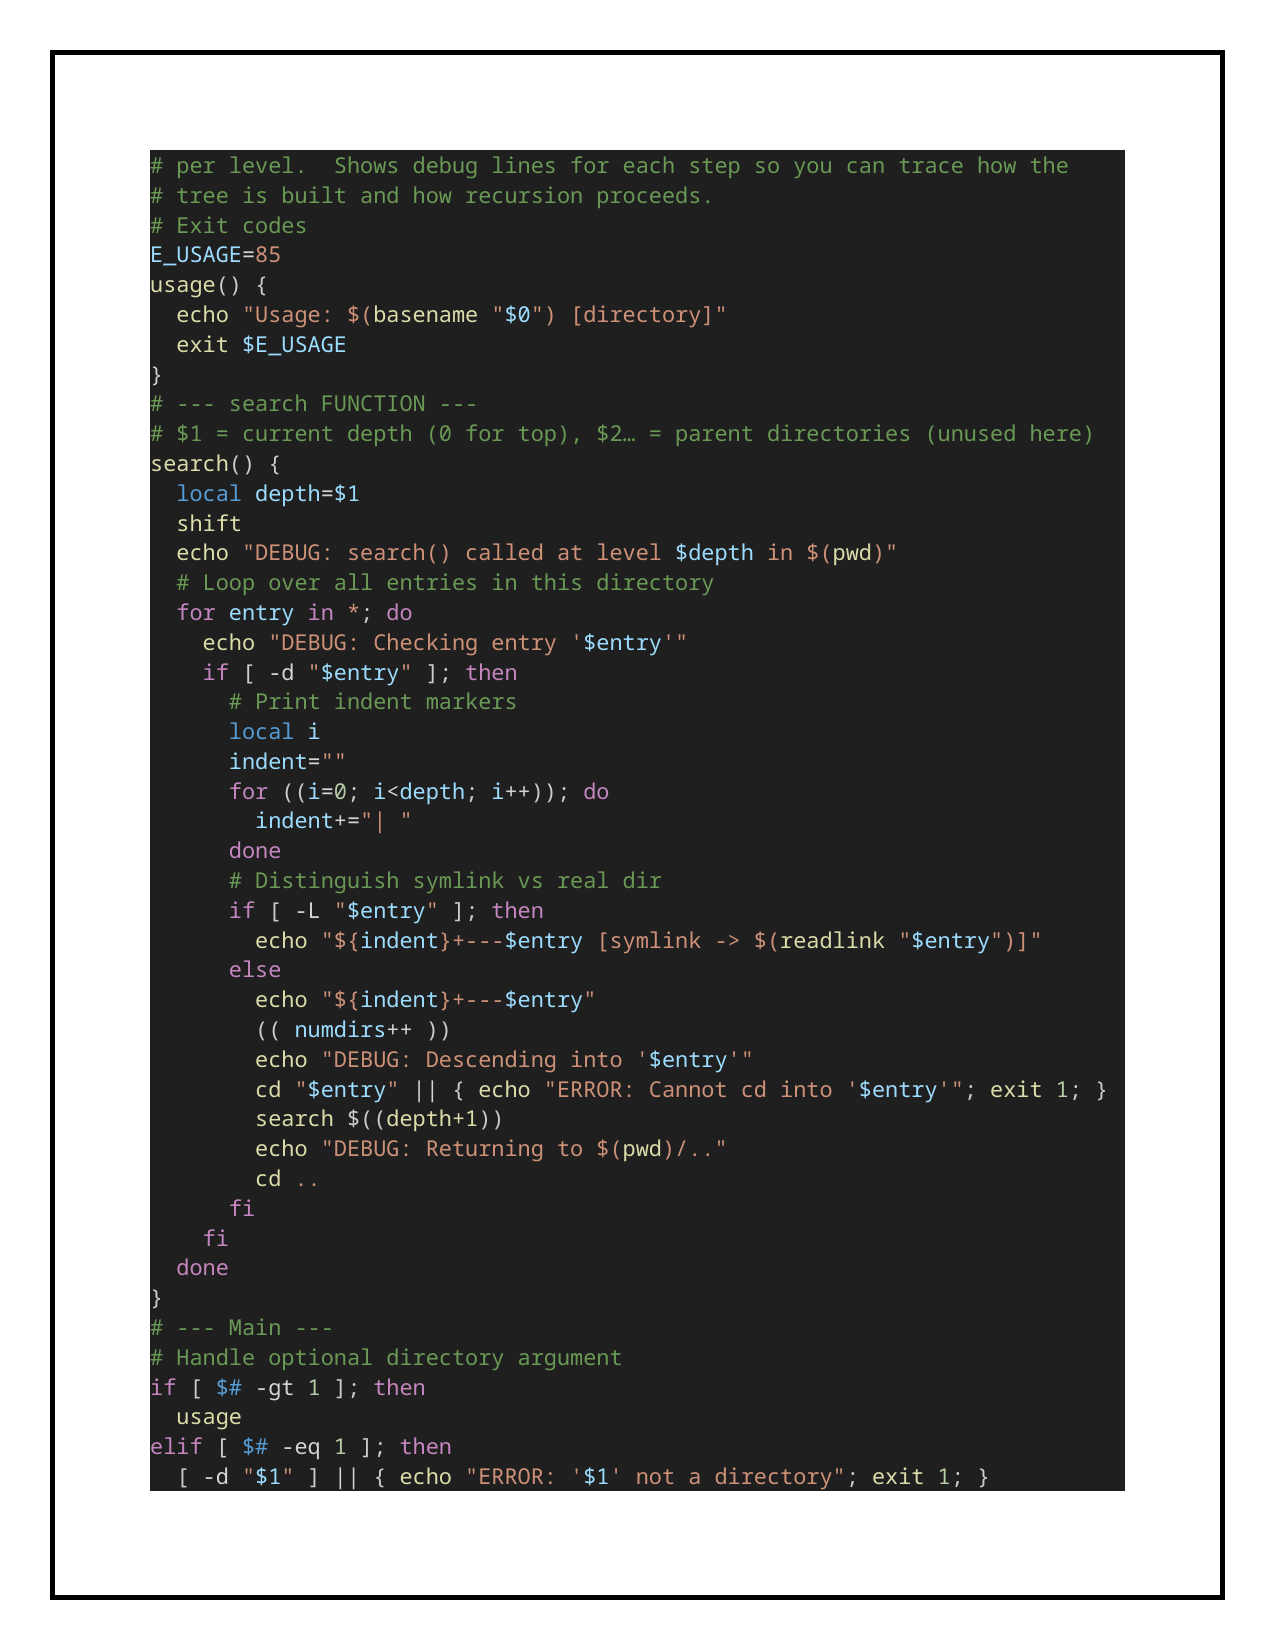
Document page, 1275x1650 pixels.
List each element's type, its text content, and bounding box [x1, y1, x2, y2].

text # $1 = current depth (0 for top), $2… = parent directories (unused here) [150, 418, 1125, 448]
text echo "${indent}+---$entry" [150, 984, 1125, 1014]
text shift [150, 507, 1125, 537]
text # Print indent markers [150, 686, 1125, 716]
text # Exit codes [150, 209, 1125, 239]
text # Distinguish symlink vs real dir [150, 865, 1125, 895]
text } [150, 1282, 1125, 1312]
text } [150, 358, 1125, 388]
text echo "Usage: $(basename "$0") [directory]" [150, 299, 1125, 329]
text search() { [150, 448, 1125, 478]
text if [ -d "$entry" ]; then [150, 656, 1125, 686]
text cd .. [150, 1163, 1125, 1193]
text # tree is built and how recursion proceeds. [150, 180, 1125, 209]
text echo "${indent}+---$entry [symlink -> $(readlink "$entry")]" [150, 924, 1125, 954]
text else [150, 954, 1125, 984]
text # per level. Shows debug lines for each step so you can trace how the [150, 150, 1125, 180]
text echo "DEBUG: search() called at level $depth in $(pwd)" [150, 537, 1125, 567]
text local i [150, 716, 1125, 746]
text echo "DEBUG: Returning to $(pwd)/.." [150, 1133, 1125, 1163]
text usage [150, 1401, 1125, 1431]
text elif [ $# -eq 1 ]; then [150, 1431, 1125, 1461]
text if [ -L "$entry" ]; then [150, 895, 1125, 924]
text # Handle optional directory argument [150, 1342, 1125, 1371]
text [ -d "$1" ] || { echo "ERROR: '$1' not a directory"; exit 1; } [150, 1461, 1125, 1491]
text usage() { [150, 269, 1125, 299]
text indent="" [150, 746, 1125, 776]
text E_USAGE=85 [150, 239, 1125, 269]
text done [150, 835, 1125, 865]
text done [150, 1252, 1125, 1282]
text # Loop over all entries in this directory [150, 567, 1125, 597]
text for entry in *; do [150, 597, 1125, 627]
text for ((i=0; i<depth; i++)); do [150, 776, 1125, 805]
text # --- search FUNCTION --- [150, 388, 1125, 418]
text cd "$entry" || { echo "ERROR: Cannot cd into '$entry'"; exit 1; } [150, 1073, 1125, 1103]
text exit $E_USAGE [150, 329, 1125, 358]
text echo "DEBUG: Descending into '$entry'" [150, 1044, 1125, 1073]
text fi [150, 1193, 1125, 1222]
text if [ $# -gt 1 ]; then [150, 1371, 1125, 1401]
text local depth=$1 [150, 478, 1125, 507]
text (( numdirs++ )) [150, 1014, 1125, 1044]
text indent+="| " [150, 805, 1125, 835]
text search $((depth+1)) [150, 1103, 1125, 1133]
text echo "DEBUG: Checking entry '$entry'" [150, 627, 1125, 656]
text fi [150, 1222, 1125, 1252]
text # --- Main --- [150, 1312, 1125, 1342]
